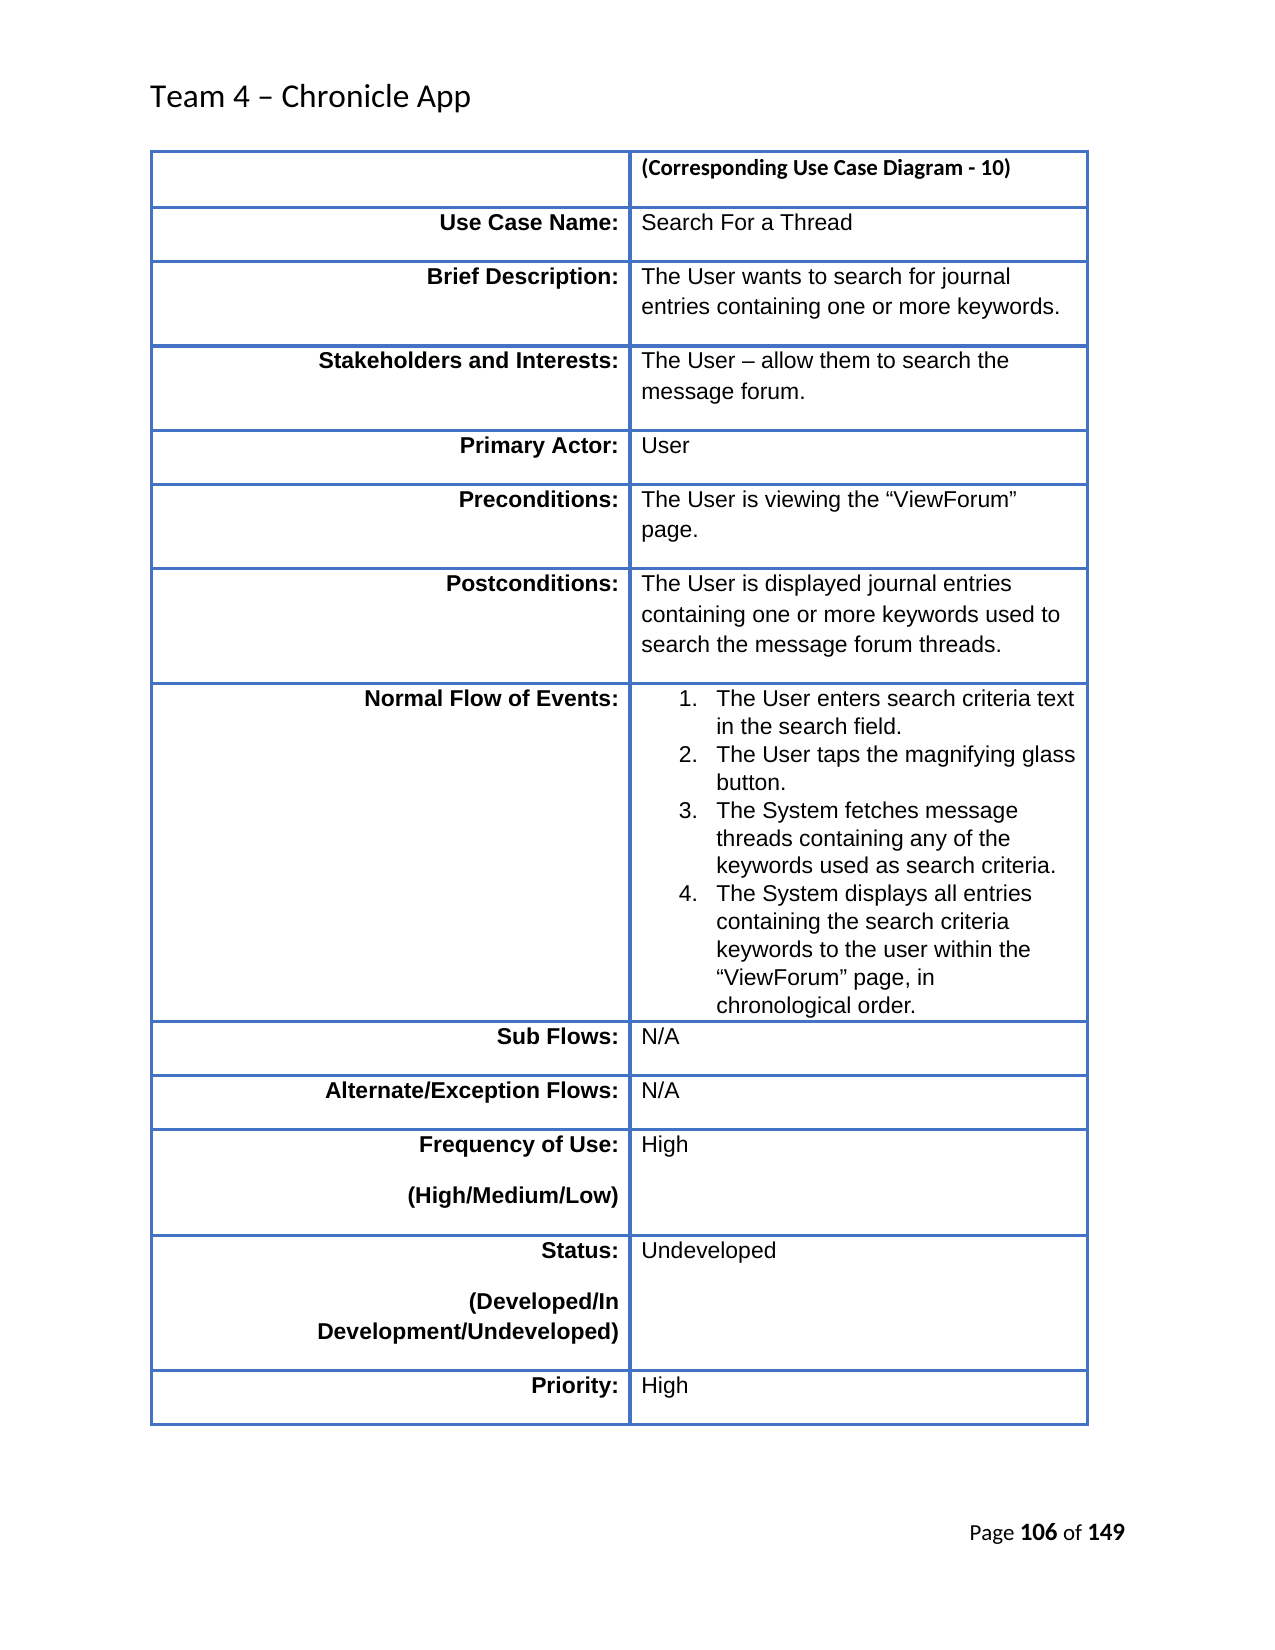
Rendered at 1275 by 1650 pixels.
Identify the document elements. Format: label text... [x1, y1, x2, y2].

table_cell Sub Flows: [153, 1023, 628, 1074]
table_cell The User enters search criteria text in the search field. The User taps the magnifying glass button. The System fetches message threads containing any of the keywords used as search criteria. The System displays all entries containing the search criteria keywords to the user within the “ViewForum” page, in chronological order. [632, 685, 1086, 1020]
table_cell Normal Flow of Events: [153, 685, 628, 1020]
table_cell Brief Description: [153, 263, 628, 344]
table_cell The User wants to search for journal entries containing one or more keywords. [632, 263, 1086, 344]
table_cell Status: (Developed/In Development/Undeveloped) [153, 1237, 628, 1369]
table_cell Use Case Name: [153, 209, 628, 260]
table_cell High [632, 1131, 1086, 1233]
table_cell User [632, 432, 1086, 483]
table_cell Undeveloped [632, 1237, 1086, 1369]
table_cell The User – allow them to search the message forum. [632, 348, 1086, 429]
table_cell N/A [632, 1023, 1086, 1074]
table_cell Preconditions: [153, 486, 628, 567]
table_cell Primary Actor: [153, 432, 628, 483]
table_cell Alternate/Exception Flows: [153, 1077, 628, 1128]
table_cell Priority: [153, 1372, 628, 1423]
table_cell Frequency of Use: (High/Medium/Low) [153, 1131, 628, 1233]
table_cell N/A [632, 1077, 1086, 1128]
table_cell High [632, 1372, 1086, 1423]
table_cell Stakeholders and Interests: [153, 348, 628, 429]
table_cell The User is viewing the “ViewForum” page. [632, 486, 1086, 567]
table_cell Search For a Thread [632, 209, 1086, 260]
table_cell The User is displayed journal entries containing one or more keywords used to search the message forum threads. [632, 570, 1086, 682]
table_cell Postconditions: [153, 570, 628, 682]
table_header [632, 153, 1086, 206]
table_header ID: [153, 153, 628, 206]
